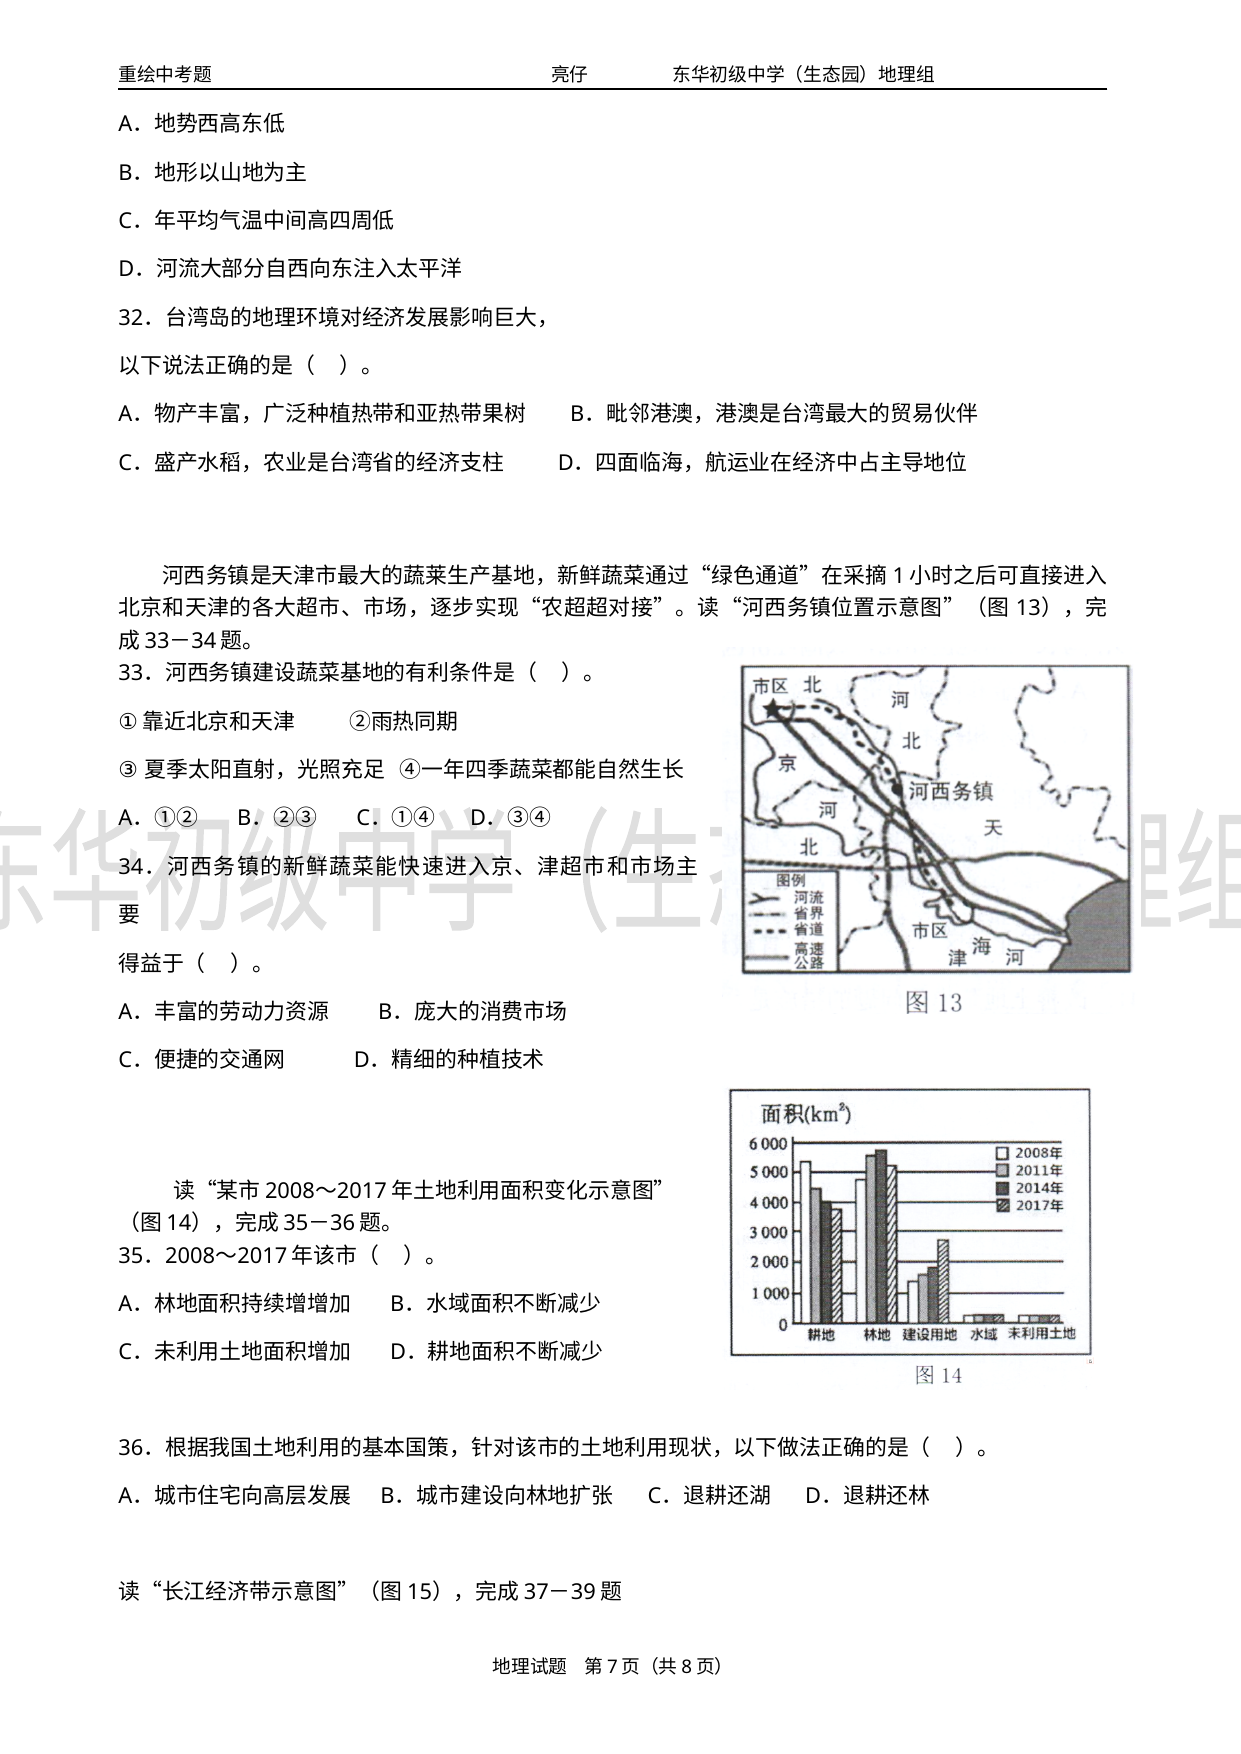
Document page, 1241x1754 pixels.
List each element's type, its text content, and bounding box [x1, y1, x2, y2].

text 读“长江经济带示意图”（图15），完成37－39题 [118, 1574, 1107, 1606]
picture [722, 1318, 1096, 1334]
text A．①② B．②③ C．①④ D．③④ [118, 800, 1107, 832]
text 32．台湾岛的地理环境对经济发展影响巨大， [118, 299, 1107, 332]
text ①靠近北京和天津 ②雨热同期 [118, 703, 1107, 736]
text B．地形以山地为主 [118, 154, 1107, 187]
text 河西务镇是天津市最大的蔬莱生产基地，新鲜蔬菜通过“绿色通道”在采摘1小时之后可直接进入北京和天津的各大超市、市场，逐步实现“农超超对接”。读“河西务镇位置示意图”（图13），完成33－34题。 [118, 557, 1107, 655]
text ③夏季太阳直射，光照充足 ④一年四季蔬菜都能自然生长 [118, 752, 1107, 784]
text A．物产丰富，广泛种植热带和亚热带果树 B．毗邻港澳，港澳是台湾最大的贸易伙伴 [118, 396, 1107, 428]
picture [722, 647, 1141, 1014]
text 33．河西务镇建设蔬菜基地的有利条件是（ ）。 [118, 655, 1107, 687]
text 34．河西务镇的新鲜蔬菜能快速进入京、津超市和市场主要 [118, 848, 1107, 929]
text 得益于（ ）。 [118, 945, 1107, 978]
text 读“某市2008～2017年土地利用面积变化示意图” [118, 1172, 1107, 1205]
text D．河流大部分自西向东注入太平洋 [118, 251, 1107, 283]
text C．盛产水稻，农业是台湾省的经济支柱 D．四面临海，航运业在经济中占主导地位 [118, 444, 1107, 477]
picture [722, 1270, 1096, 1286]
text 35．2008～2017年该市（ ）。 [118, 1237, 1107, 1270]
text 36．根据我国土地利用的基本国策，针对该市的土地利用现状，以下做法正确的是（ ）。 [118, 1430, 1107, 1462]
text A．城市住宅向高层发展 B．城市建设向林地扩张 C．退耕还湖 D．退耕还林 [118, 1478, 1107, 1511]
text A．林地面积持续增增加 B．水域面积不断减少 [118, 1286, 1107, 1318]
picture [722, 1367, 1096, 1390]
text （图14），完成35－36题。 [118, 1205, 1107, 1237]
picture [722, 1082, 1096, 1172]
text C．未利用土地面积增加 D．耕地面积不断减少 [118, 1334, 1107, 1367]
text 以下说法正确的是（ ）。 [118, 347, 1107, 380]
text C．年平均气温中间高四周低 [118, 202, 1107, 235]
text A．丰富的劳动力资源 B．庞大的消费市场 [118, 994, 1107, 1026]
text C．便捷的交通网 D．精细的种植技术 [118, 1042, 1107, 1074]
text A．地势西高东低 [118, 106, 1107, 138]
